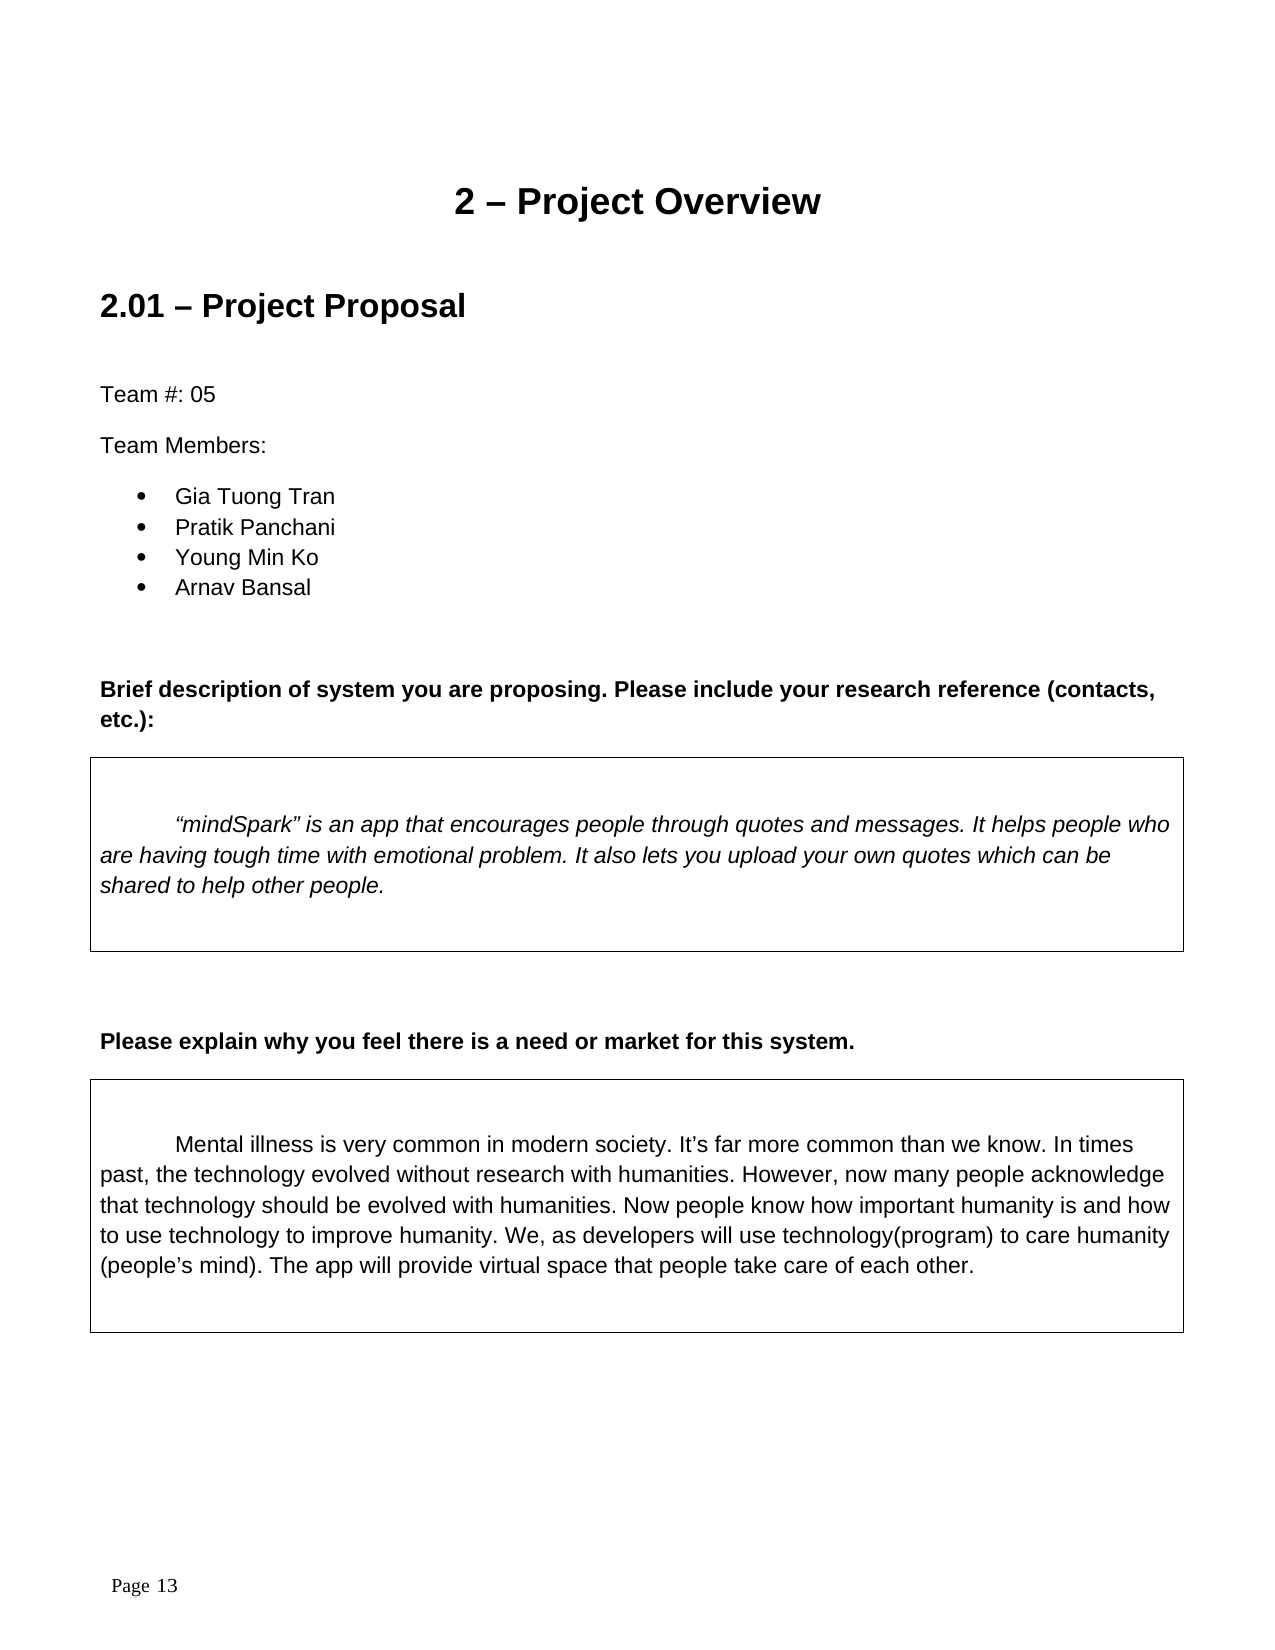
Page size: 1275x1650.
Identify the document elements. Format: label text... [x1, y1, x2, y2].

list Gia Tuong Tran [137, 483, 1175, 510]
text Team Members: [100, 432, 1175, 459]
subtitle 2 – Project Overview [100, 179, 1175, 222]
text Please explain why you feel there is a need or market for this system. [100, 1028, 1175, 1054]
text Brief description of system you are proposing. Please include your research reference (contacts, etc.): [100, 676, 1175, 733]
list Arnav Bansal [137, 574, 1175, 600]
text Team #: 05 [100, 381, 1175, 408]
text “mindSpark” is an app that encourages people through quotes and messages. It helps people who are having tough time with emotional problem. It also lets you upload your own quotes which can be shared to help other people. [91, 808, 1183, 898]
subtitle 2.01 – Project Proposal [100, 286, 1175, 324]
list Pratik Panchani [137, 513, 1175, 540]
list Young Min Ko [137, 544, 1175, 570]
text Mental illness is very common in modern society. It’s far more common than we know. In times past, the technology evolved without research with humanities. However, now many people acknowledge that technology should be evolved with humanities. Now people know how important humanity is and how to use technology to improve humanity. We, as developers will use technology(program) to care humanity (people’s mind). The app will provide virtual space that people take care of each other. [91, 1130, 1183, 1278]
